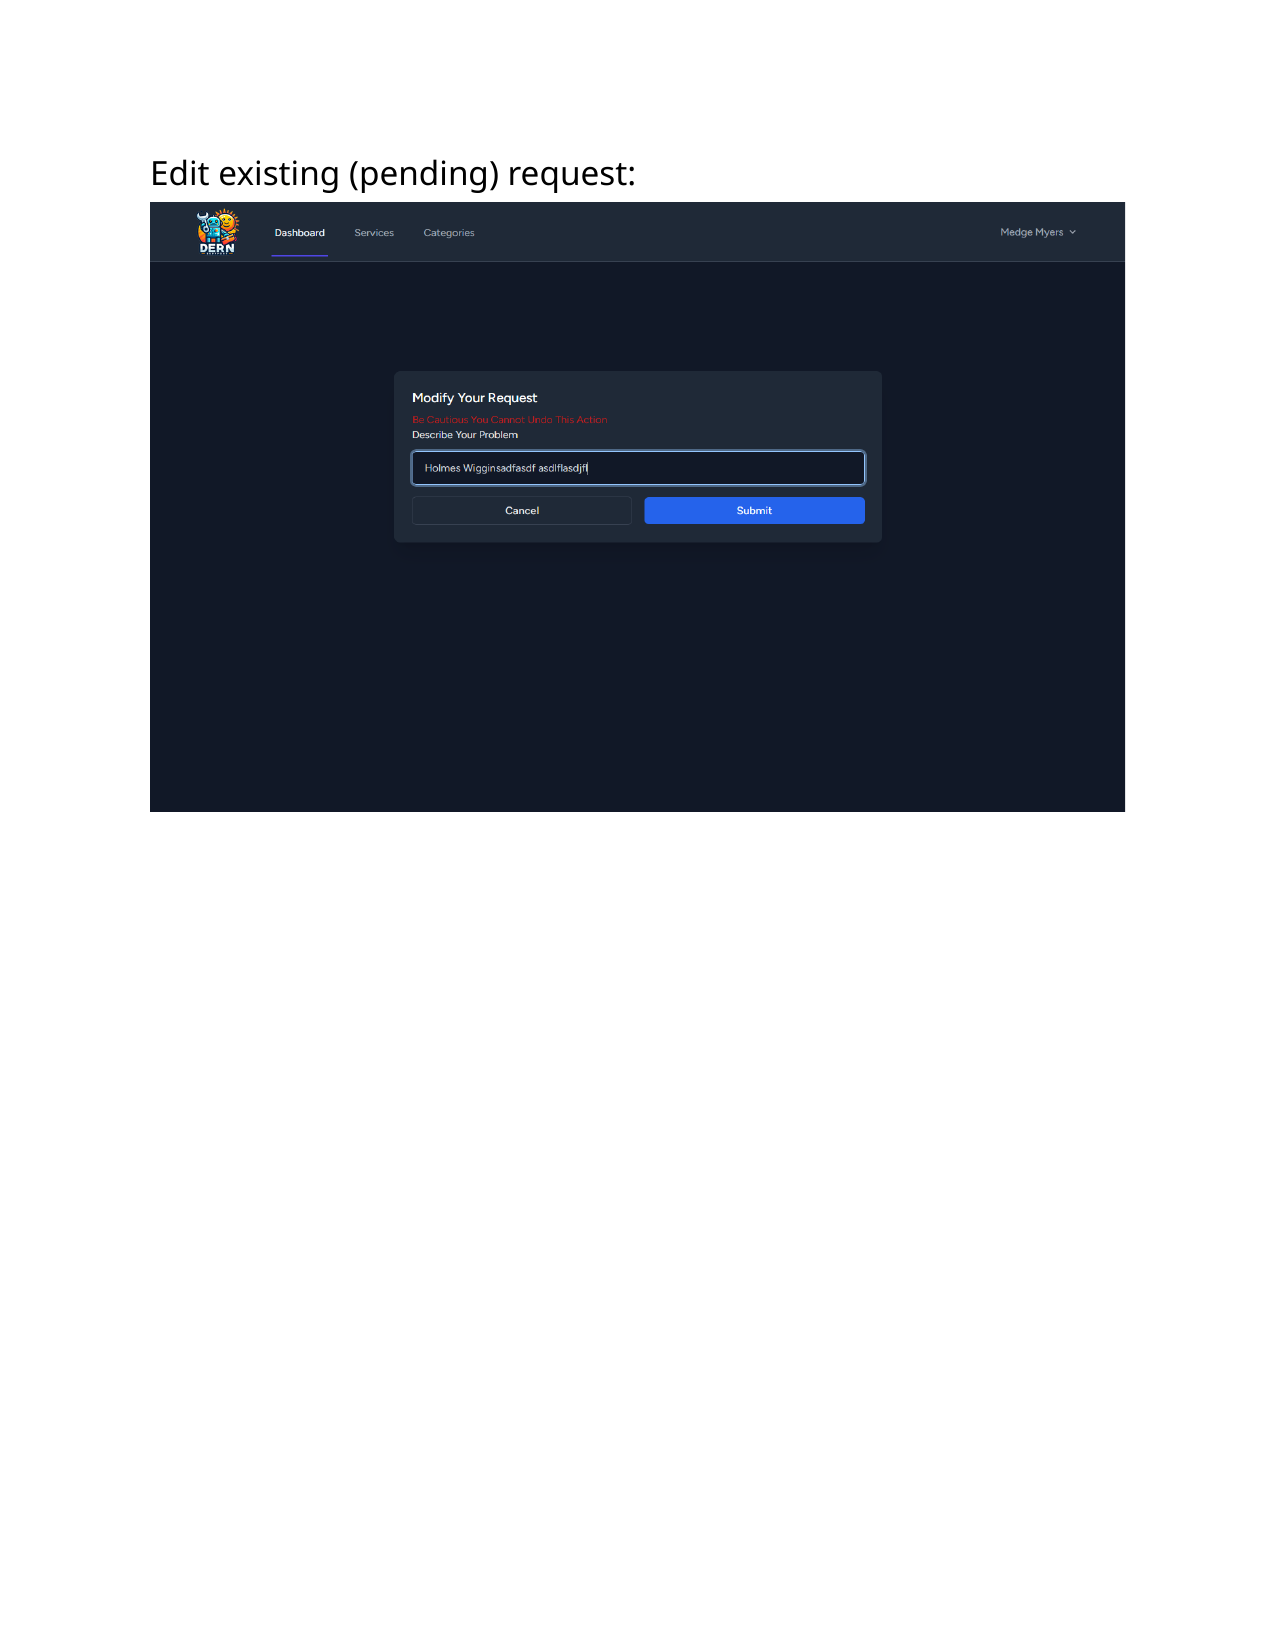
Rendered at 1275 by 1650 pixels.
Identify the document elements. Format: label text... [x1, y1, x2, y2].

picture [150, 202, 1125, 812]
text Delete completed request: Edit existing (pending) request: [150, 150, 1125, 202]
